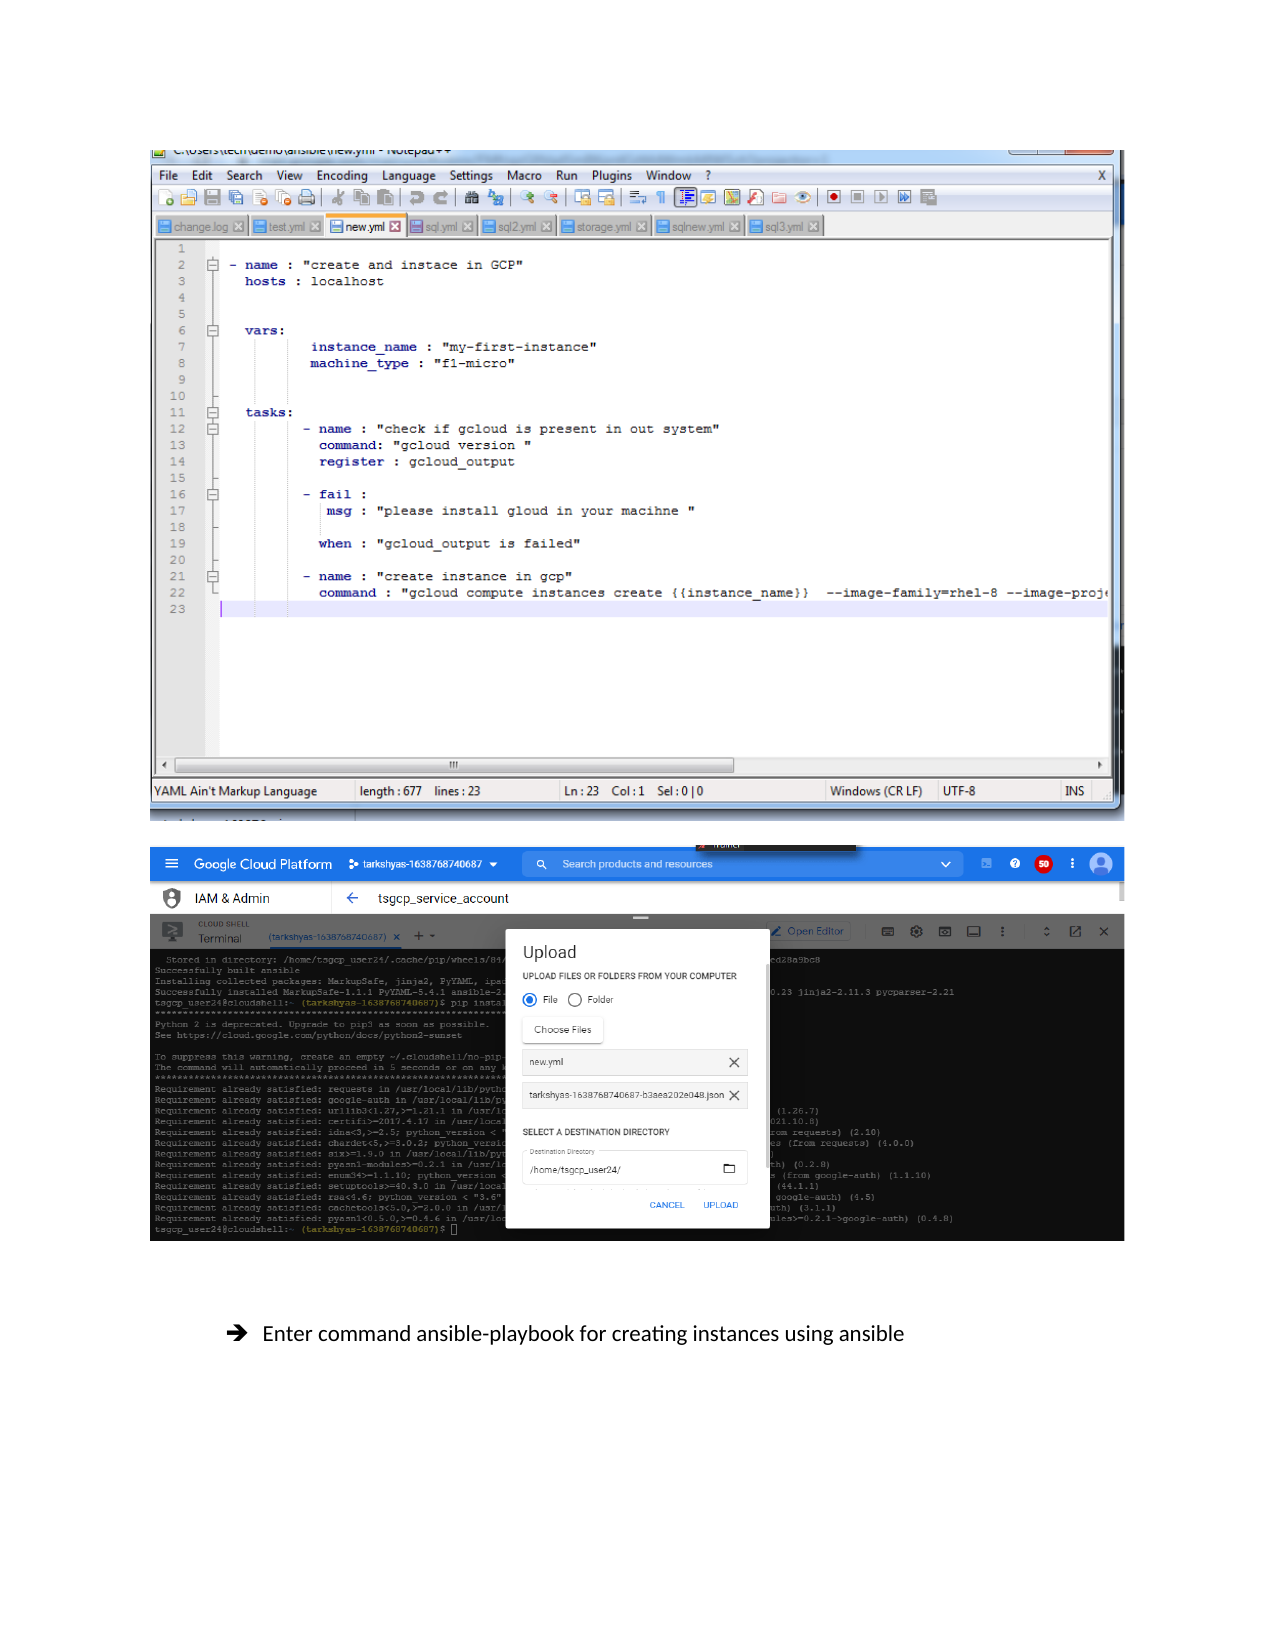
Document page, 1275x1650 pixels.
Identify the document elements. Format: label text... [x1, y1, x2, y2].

picture [150, 845, 1125, 1241]
list Enter command ansible-playbook for creating instances using ansible [225, 1319, 1125, 1347]
picture [150, 150, 1125, 821]
